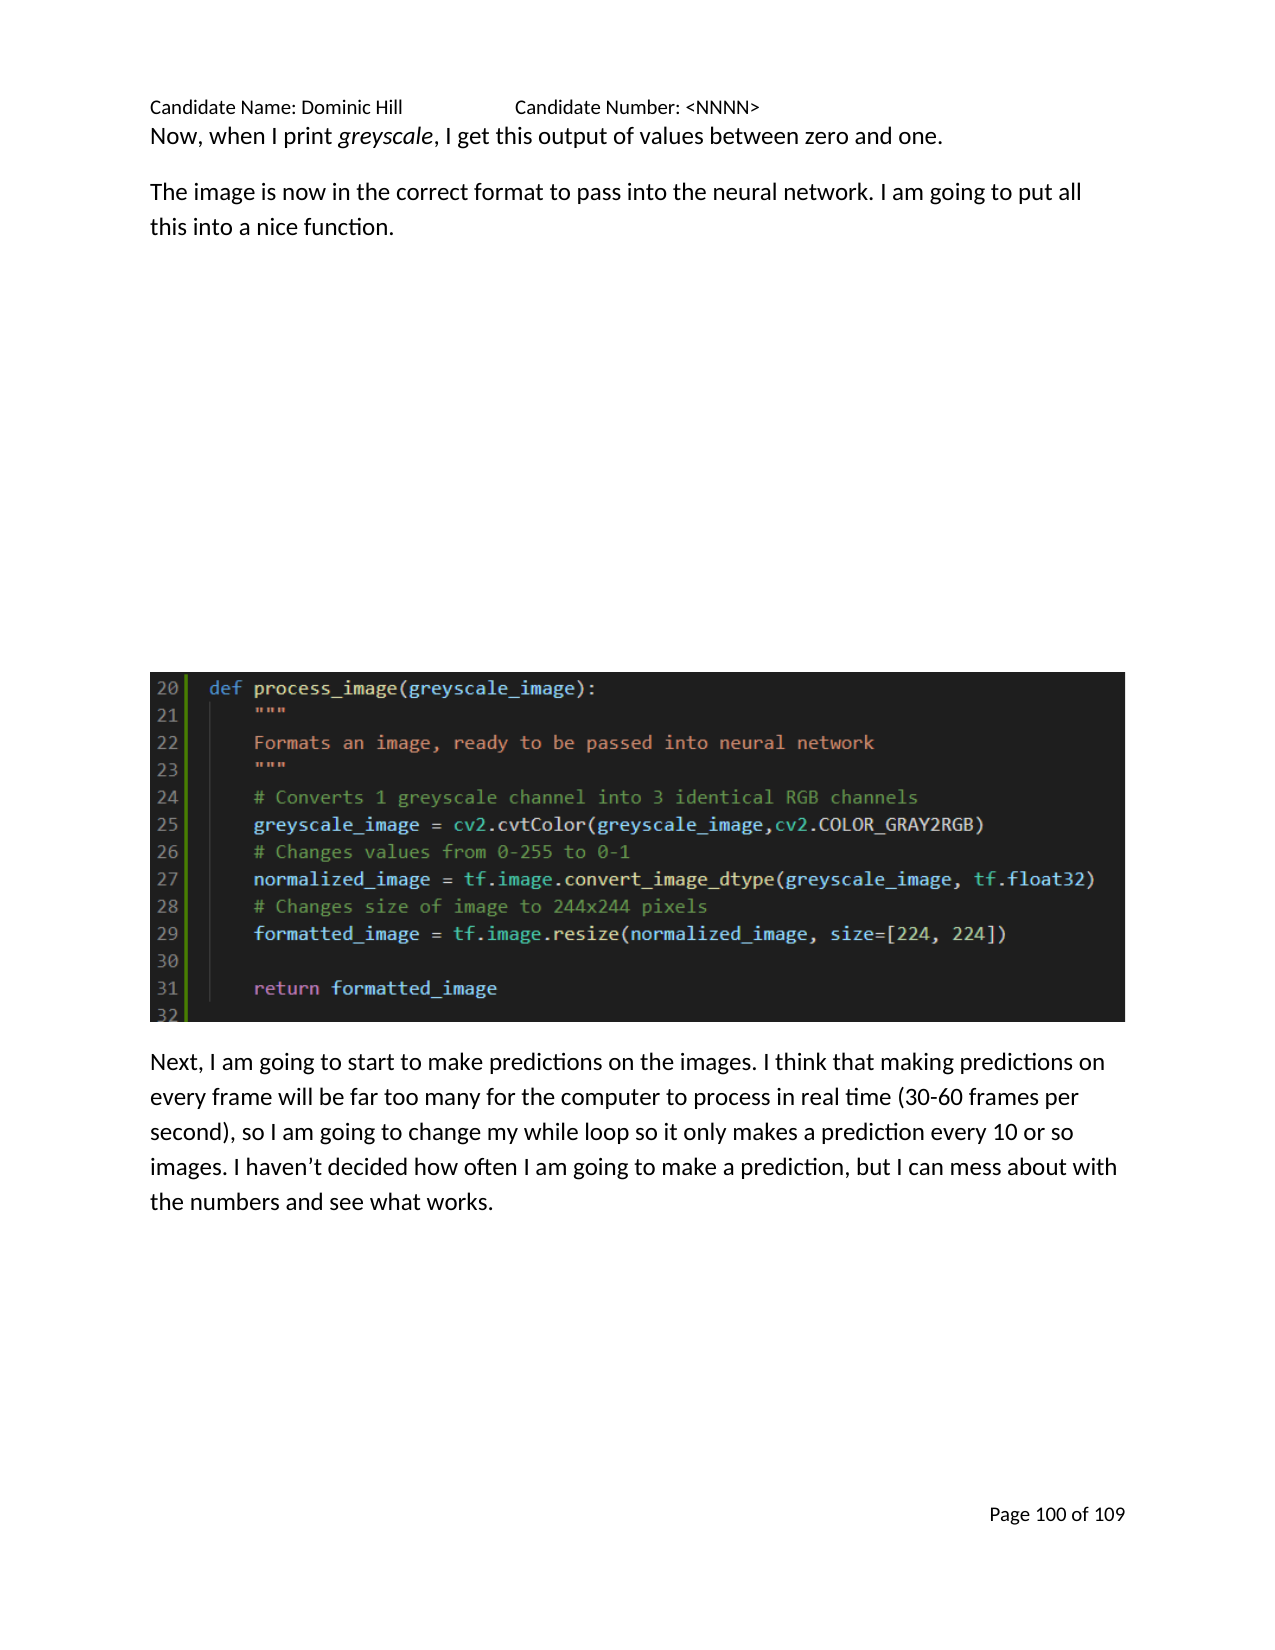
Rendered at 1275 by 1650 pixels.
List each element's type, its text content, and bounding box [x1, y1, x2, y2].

picture [150, 672, 1125, 1022]
text The image is now in the correct format to pass into the neural network. I am going to put all this into a nice function. [150, 176, 1125, 241]
text Now, when I print greyscale, I get this output of values between zero and one. [150, 120, 1125, 151]
text Next, I am going to start to make predictions on the images. I think that making predictions on every frame will be far too many for the computer to process in real time (30-60 frames per second), so I am going to change my while loop so it only makes a prediction every 10 or so images. I haven’t decided how often I am going to make a prediction, but I can mess about with the numbers and see what works. [150, 1047, 1125, 1217]
